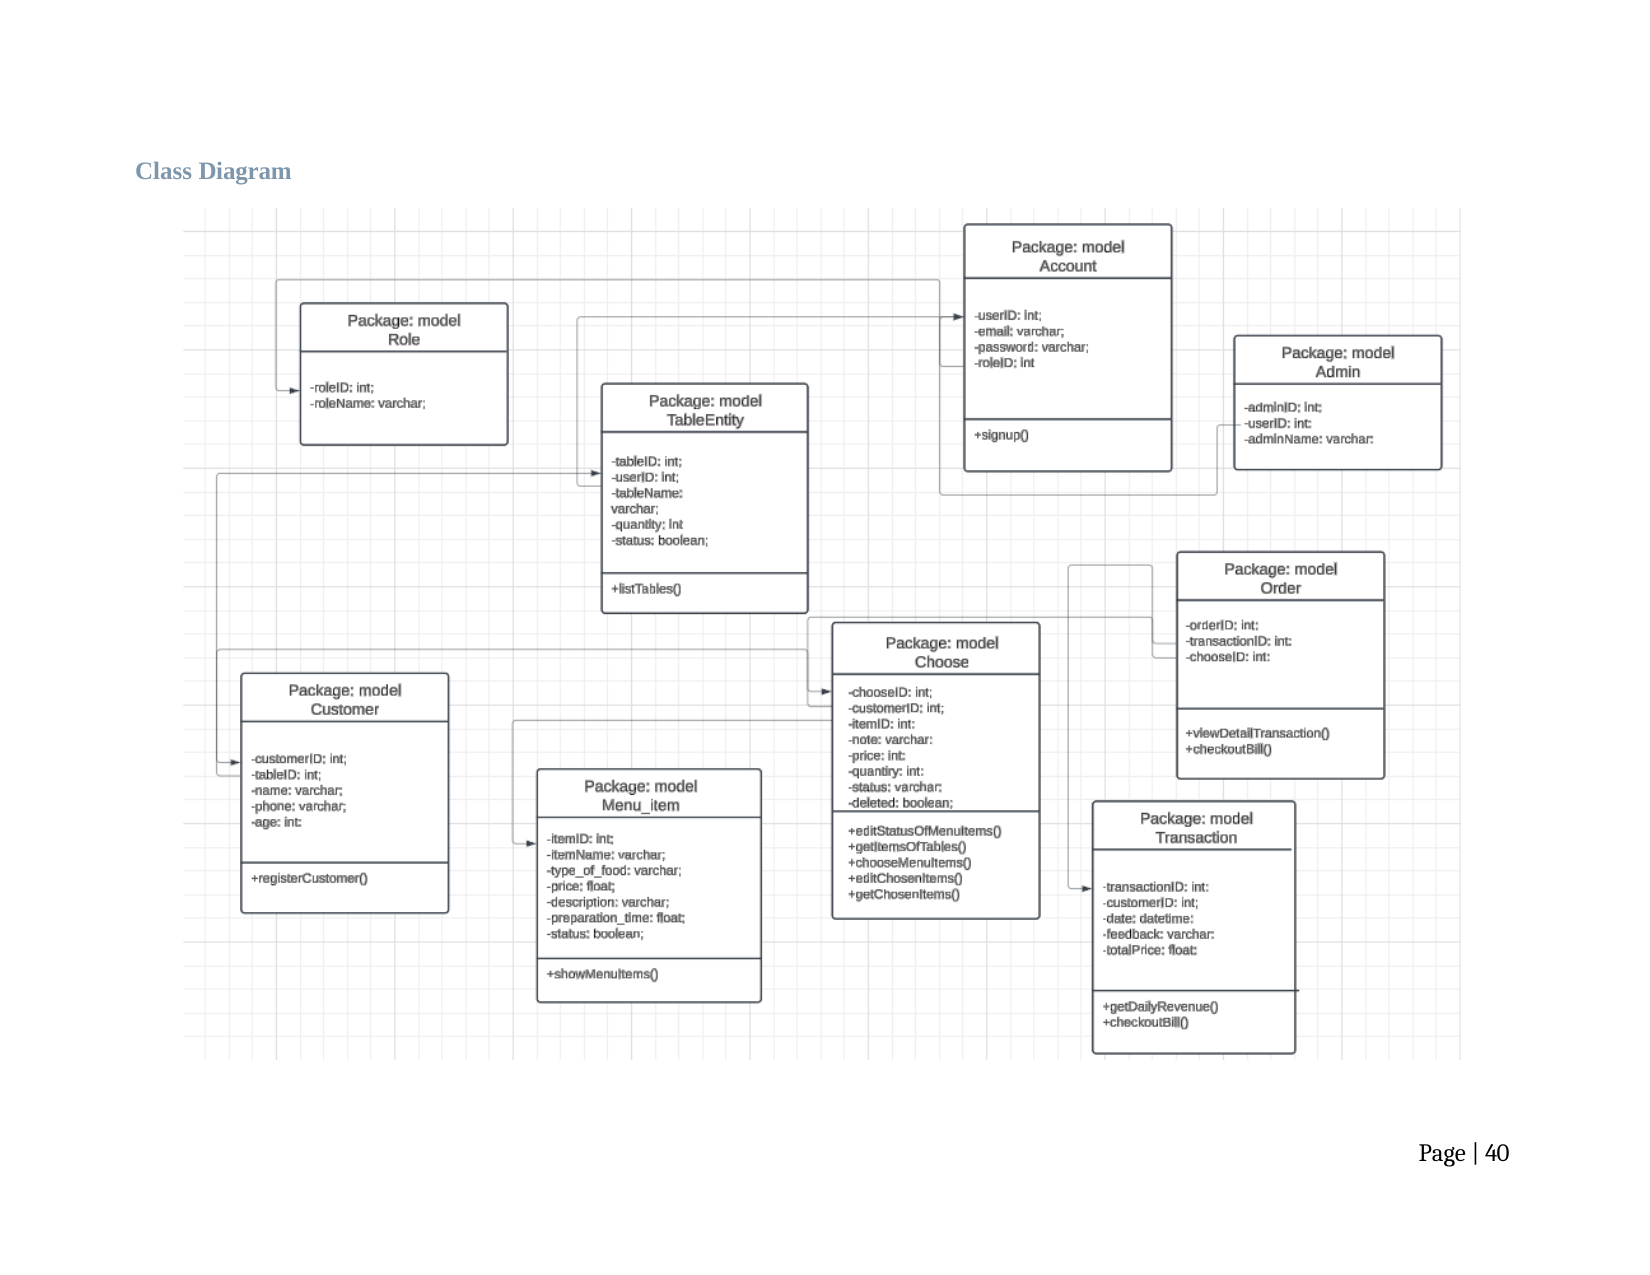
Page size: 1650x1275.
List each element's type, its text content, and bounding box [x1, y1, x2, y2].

text Class Diagram [135, 156, 1560, 184]
picture [183, 208, 1461, 1060]
